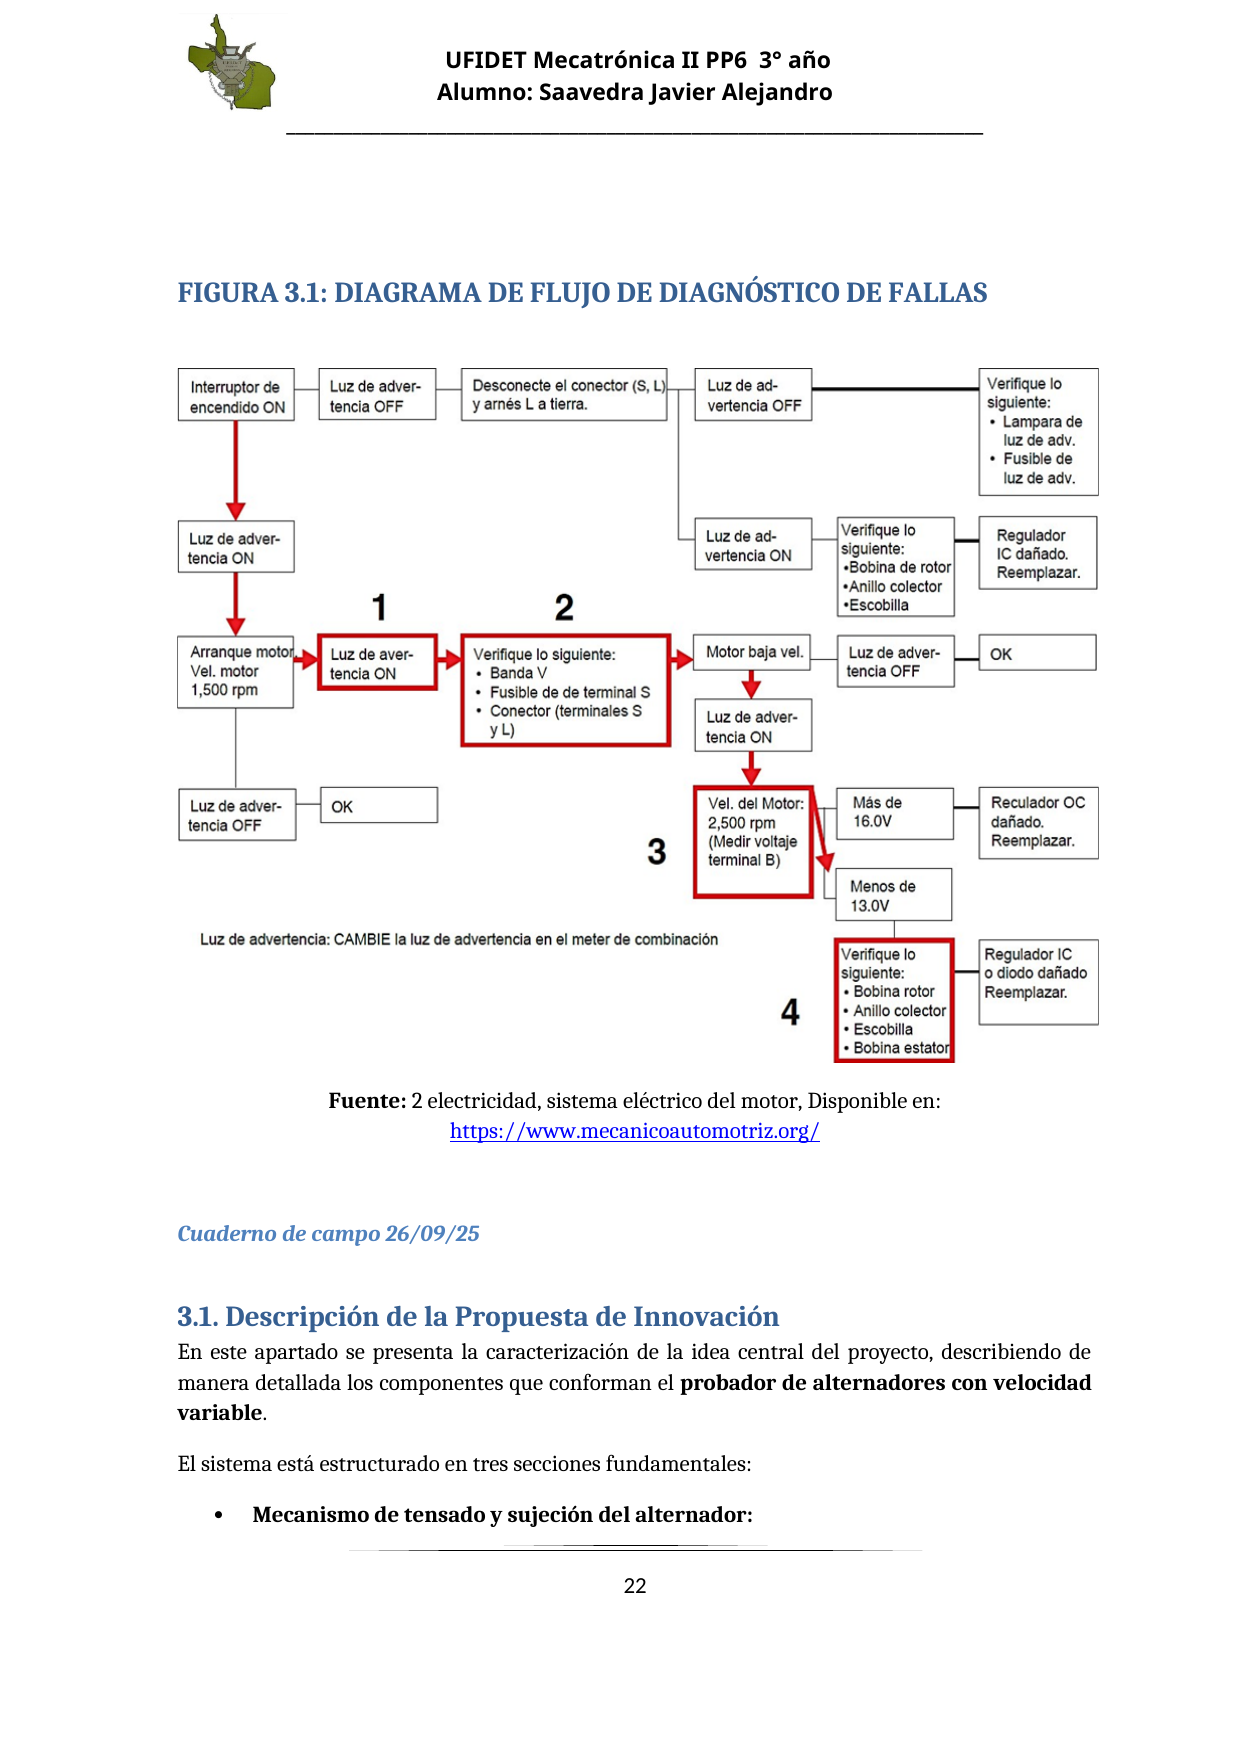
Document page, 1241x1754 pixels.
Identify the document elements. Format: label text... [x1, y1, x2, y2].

subtitle 3.1. Descripción de la Propuesta de Innovación [177, 1301, 1093, 1334]
list Mecanismo de tensado y sujeción del alternador: [215, 1502, 1093, 1528]
text El sistema está estructurado en tres secciones fundamentales: [177, 1451, 1093, 1477]
text Fuente: 2 electricidad, sistema eléctrico del motor, Disponible en: https://www.mecanicoautomotriz.org/ [177, 1088, 1093, 1144]
picture [177, 368, 1099, 1063]
subtitle Cuaderno de campo 26/09/25 [177, 1220, 1093, 1247]
text En este apartado se presenta la caracterización de la idea central del proyecto, describiendo de manera detallada los componentes que conforman el probador de alternadores con velocidad variable. [177, 1339, 1093, 1426]
subtitle FIGURA 3.1: DIAGRAMA DE FLUJO DE DIAGNÓSTICO DE FALLAS [177, 277, 1093, 310]
picture [178, 13, 288, 112]
